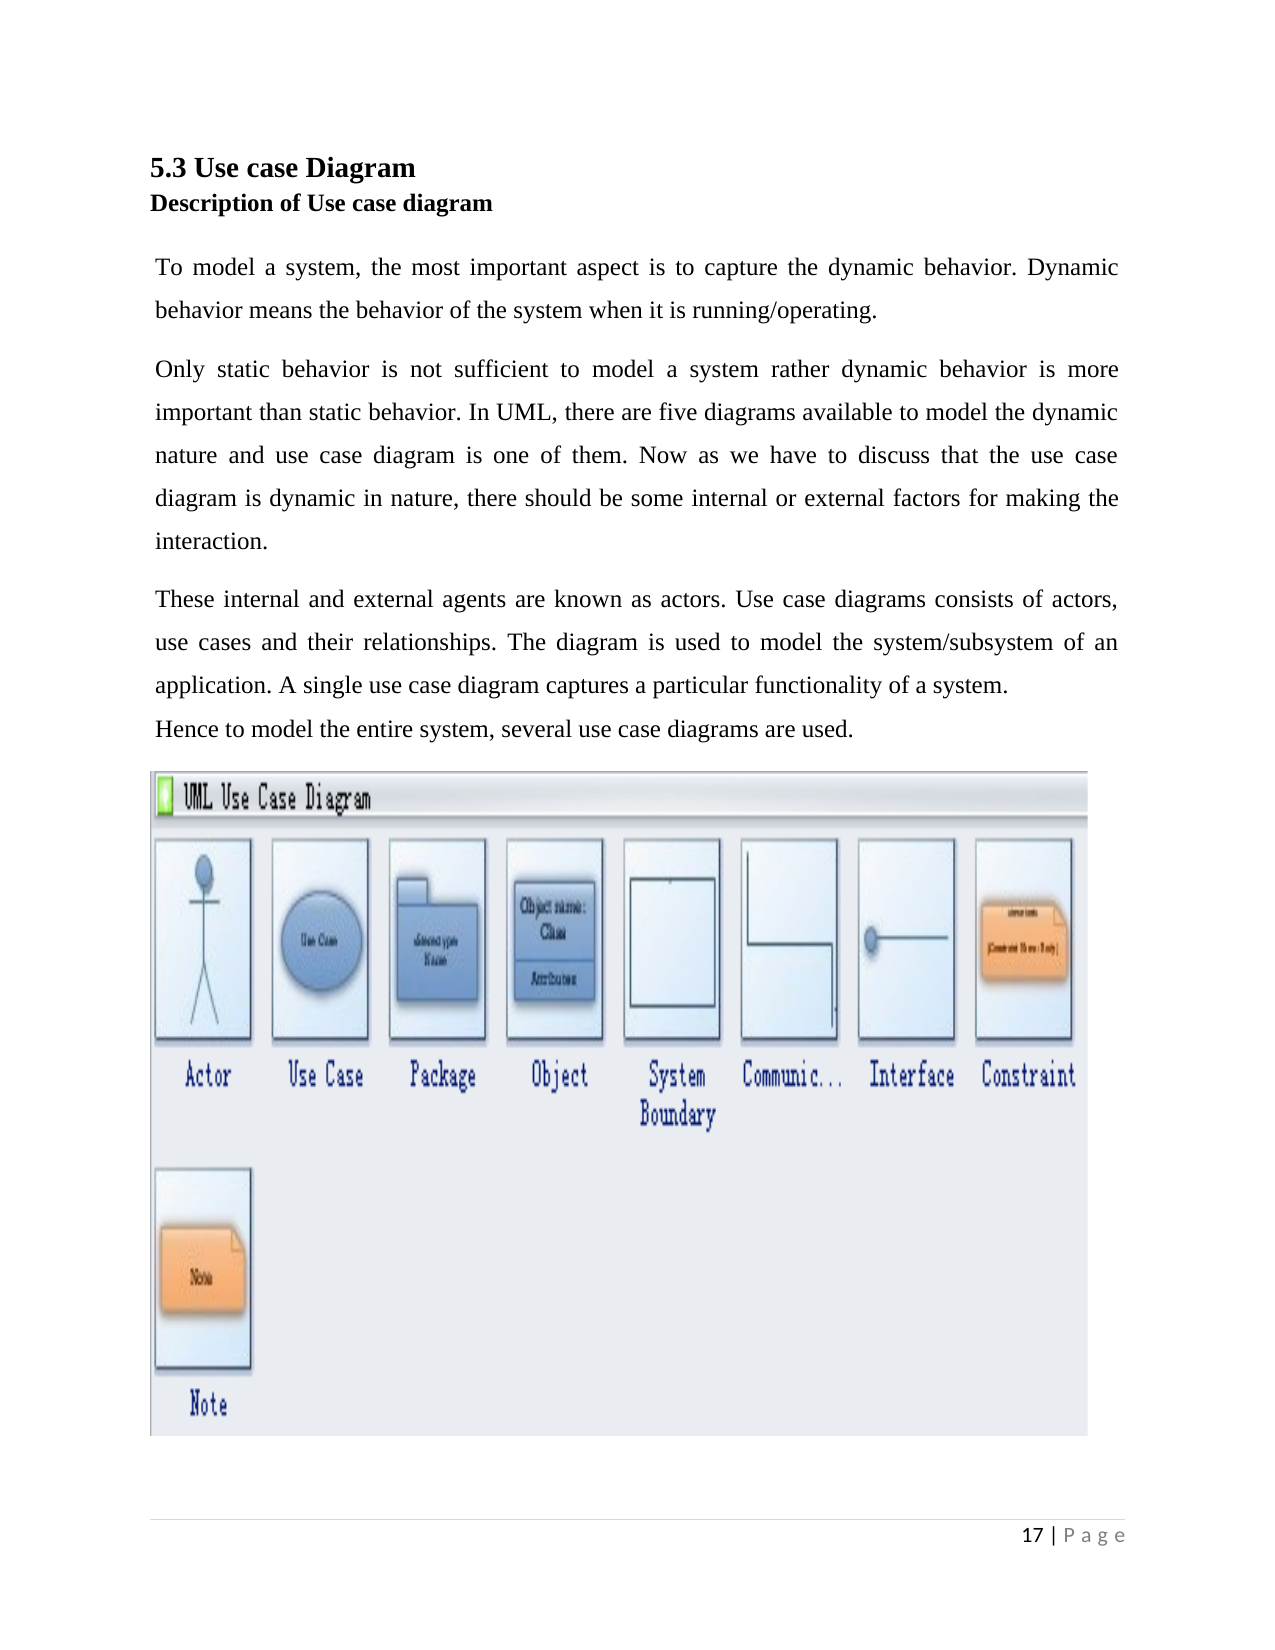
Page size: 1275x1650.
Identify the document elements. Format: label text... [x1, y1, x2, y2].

text Only static behavior is not sufficient to model a system rather dynamic behavior is more important than static behavior. In UML, there are five diagrams available to model the dynamic nature and use case diagram is one of them. Now as we have to discuss that the use case diagram is dynamic in nature, there should be some internal or external factors for making the interaction. [155, 354, 1120, 555]
text To model a system, the most important aspect is to capture the dynamic behavior. Dynamic behavior means the behavior of the system when it is running/operating. [155, 252, 1120, 324]
text These internal and external agents are known as actors. Use case diagrams consists of actors, use cases and their relationships. The diagram is used to model the system/subsystem of an application. A single use case diagram captures a particular functionality of a system. [155, 584, 1120, 699]
subtitle 5.3 Use case Diagram [150, 150, 1125, 183]
text Hence to model the entire system, several use case diagrams are used. [155, 714, 1120, 742]
picture [150, 771, 1088, 1436]
text Description of Use case diagram [150, 188, 1125, 217]
